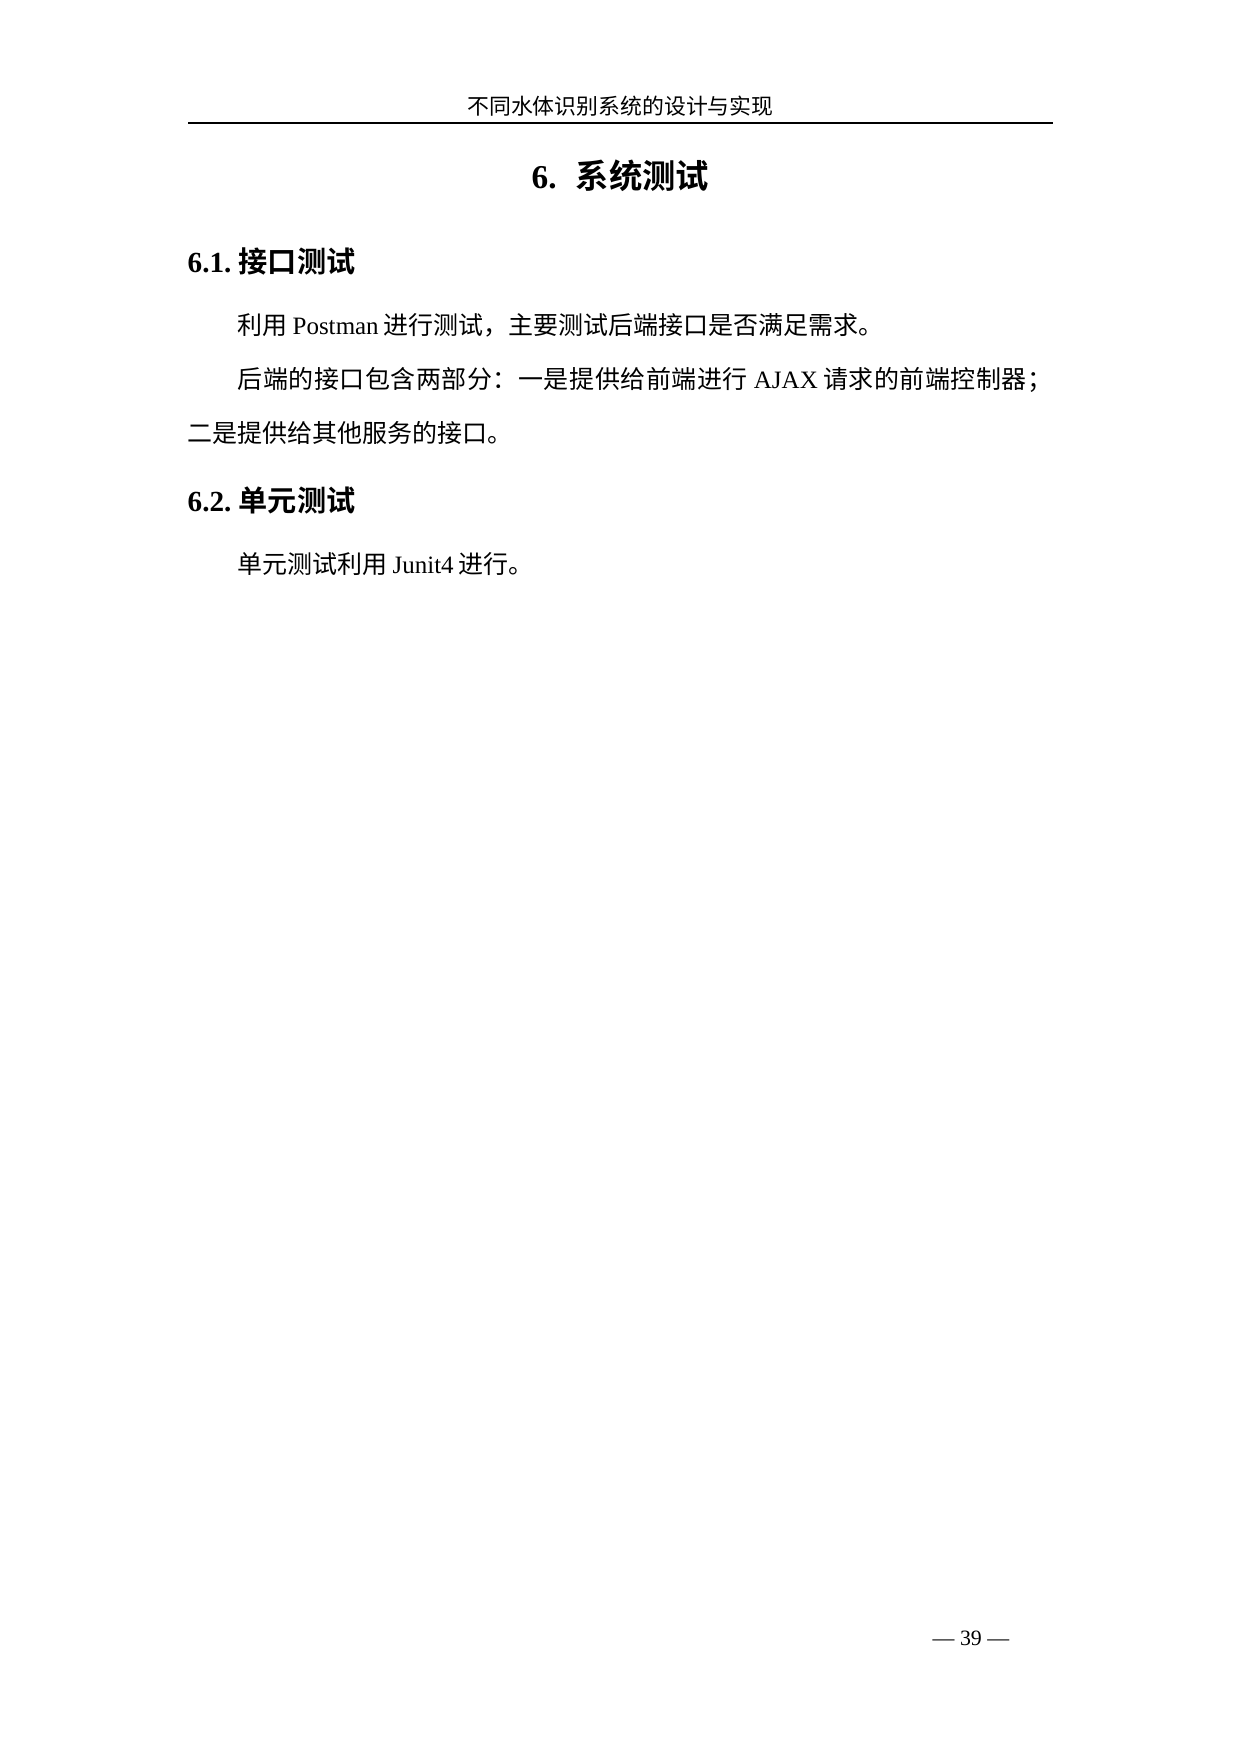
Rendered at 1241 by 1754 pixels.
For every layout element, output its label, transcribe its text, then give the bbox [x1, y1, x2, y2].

text 后端的接口包含两部分：一是提供给前端进行AJAX请求的前端控制器；二是提供给其他服务的接口。 [187, 359, 1053, 450]
text 利用Postman进行测试，主要测试后端接口是否满足需求。 [187, 305, 1053, 341]
text 单元测试利用Junit4进行。 [187, 545, 1053, 581]
subtitle 单元测试 [187, 478, 1053, 520]
subtitle 接口测试 [187, 238, 1053, 281]
subtitle 系统测试 [187, 150, 1053, 198]
